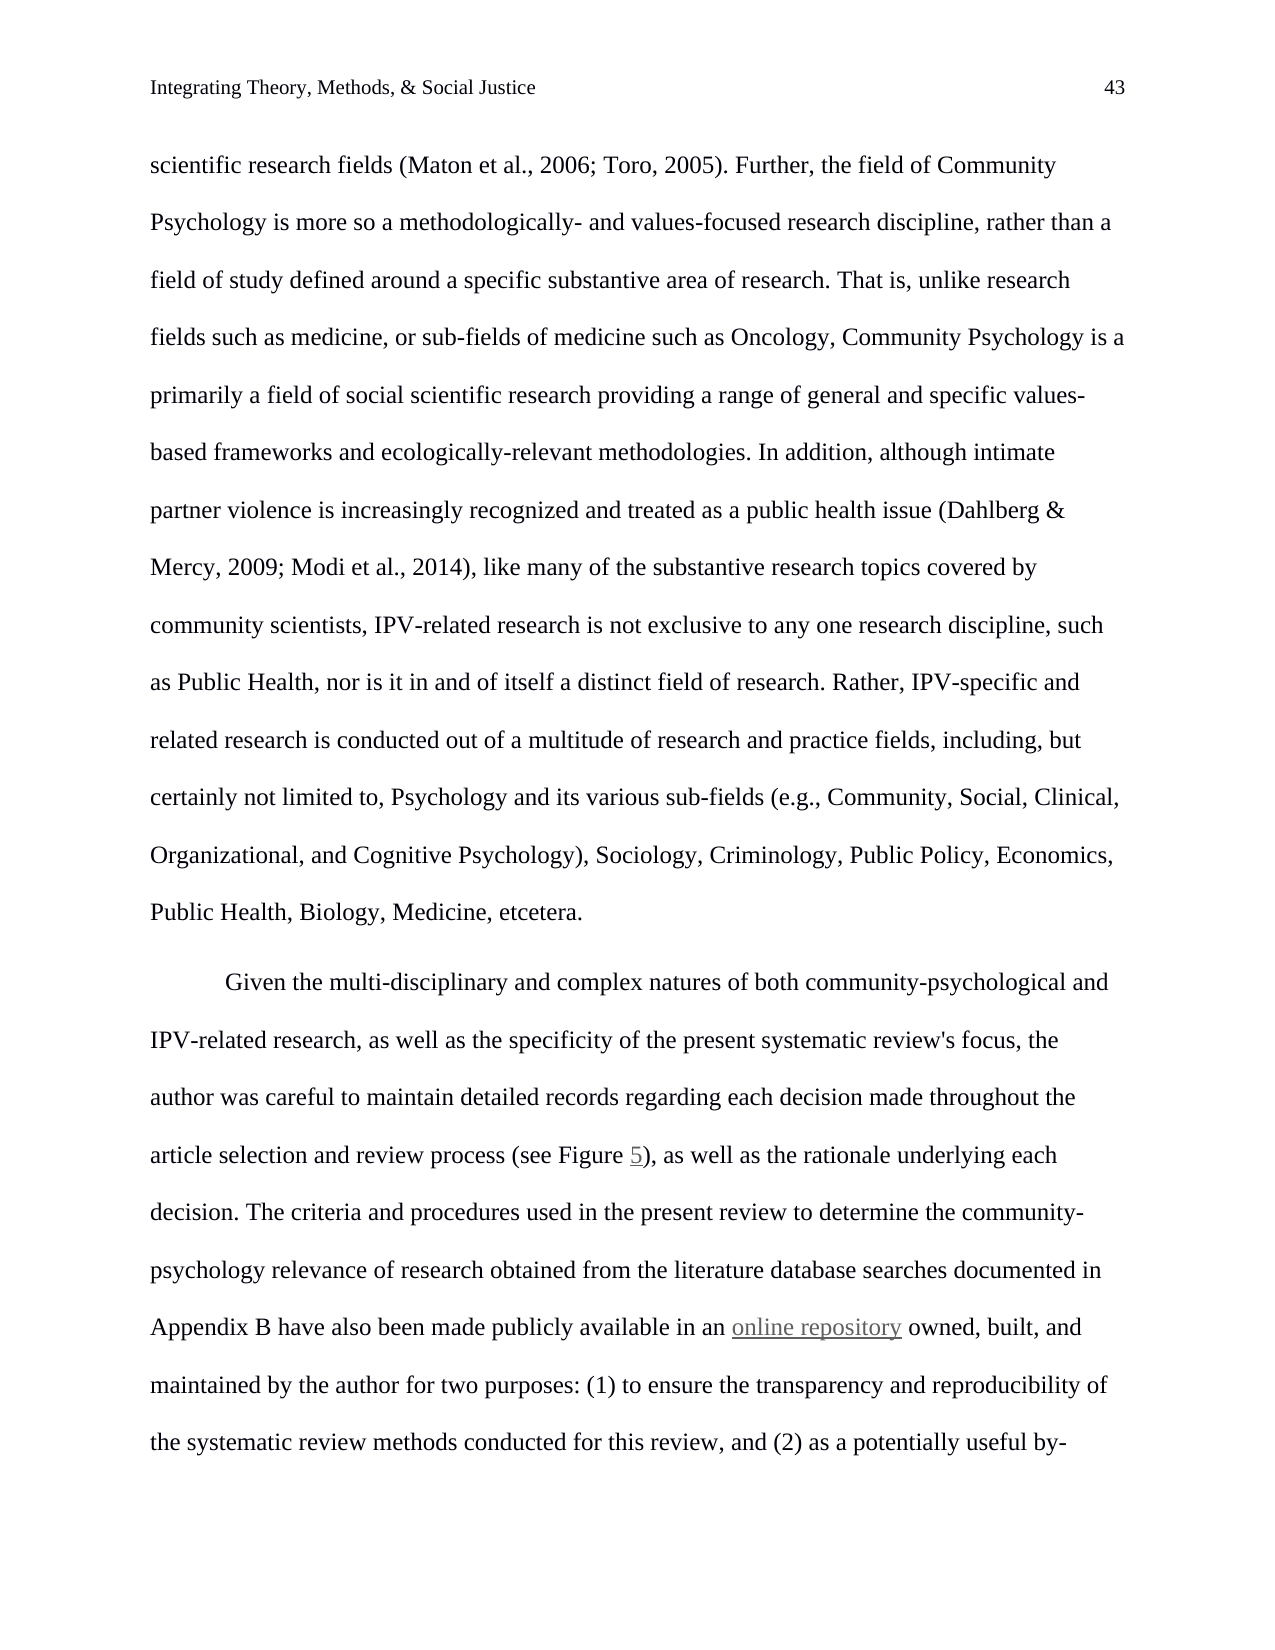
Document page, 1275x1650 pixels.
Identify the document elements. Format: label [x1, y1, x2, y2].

text [150, 150, 1125, 926]
text [150, 967, 1125, 1456]
